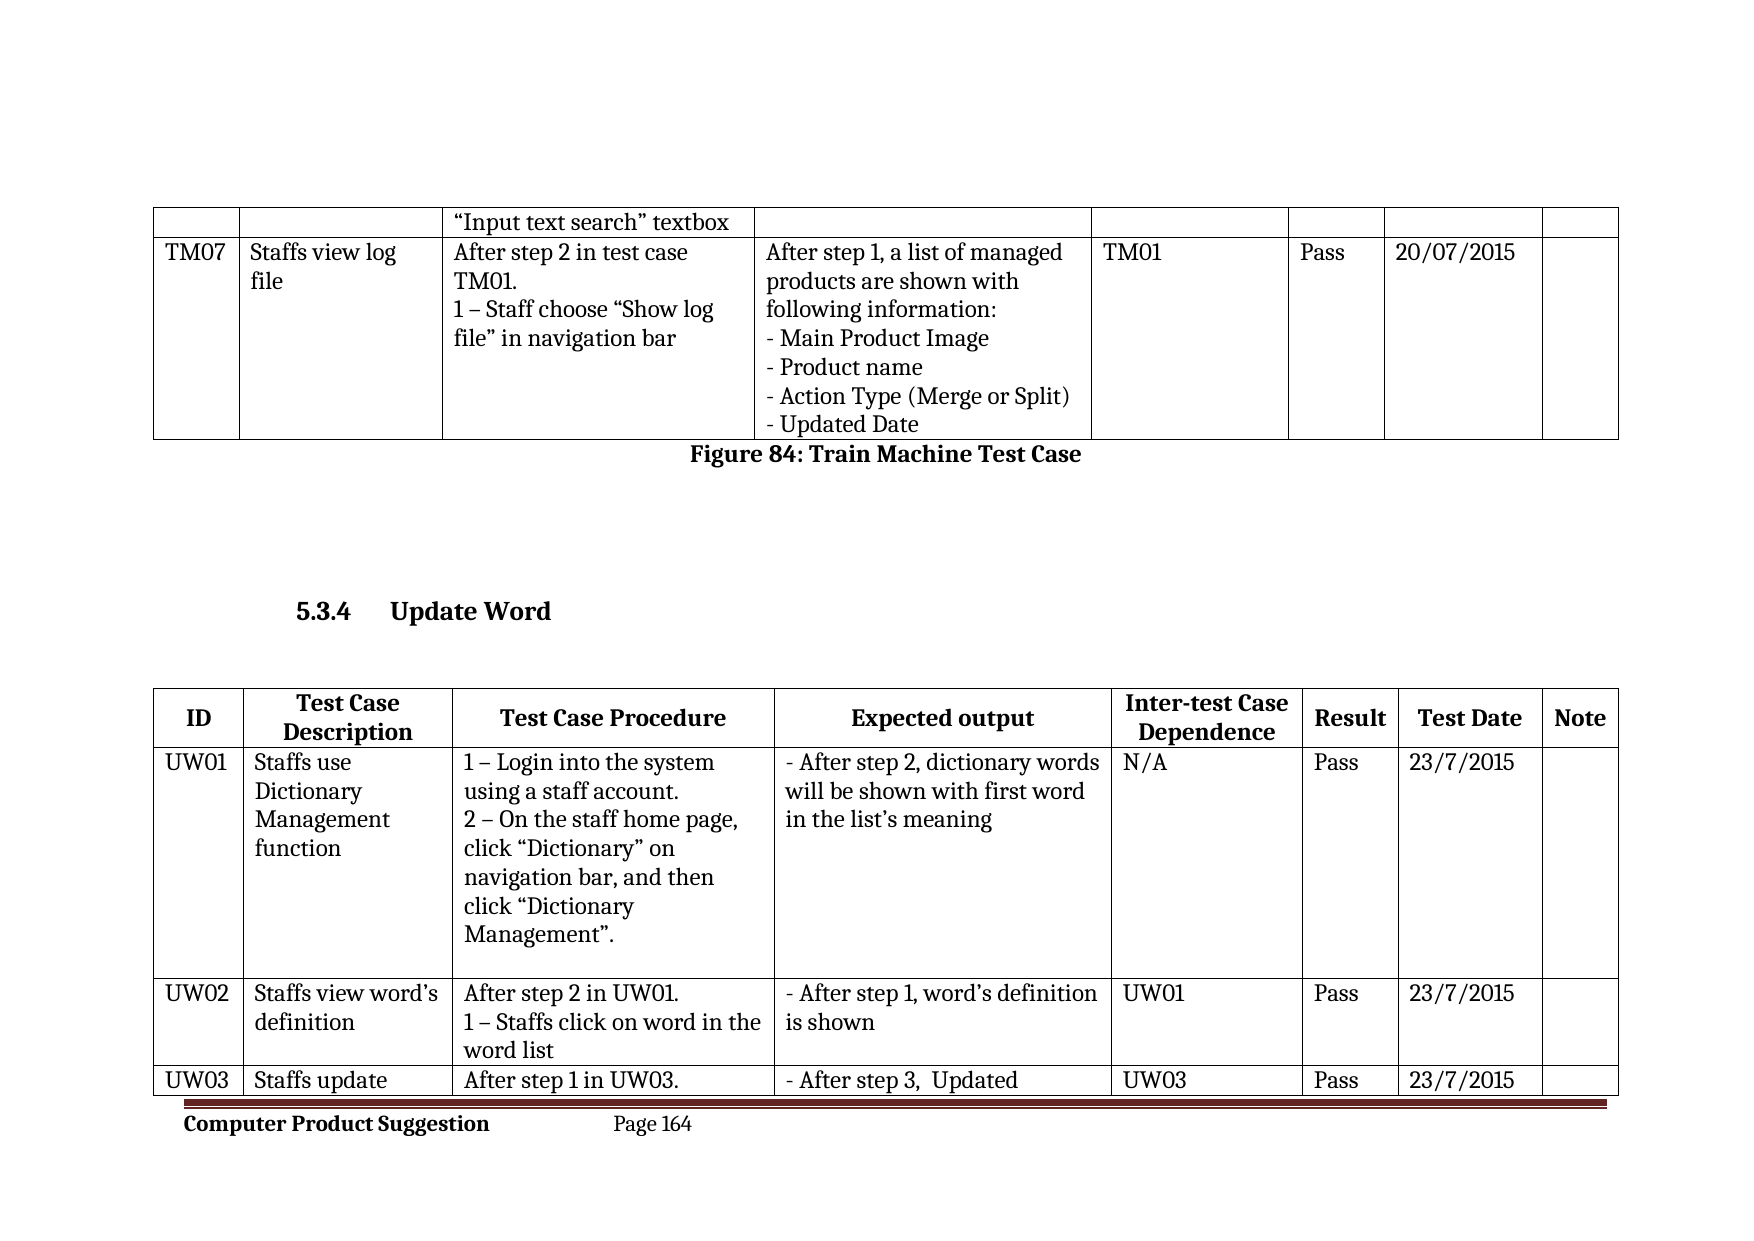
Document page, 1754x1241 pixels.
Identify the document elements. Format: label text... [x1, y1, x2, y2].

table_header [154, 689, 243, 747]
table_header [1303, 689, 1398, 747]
text Figure 84: Train Machine Test Case [165, 440, 1607, 469]
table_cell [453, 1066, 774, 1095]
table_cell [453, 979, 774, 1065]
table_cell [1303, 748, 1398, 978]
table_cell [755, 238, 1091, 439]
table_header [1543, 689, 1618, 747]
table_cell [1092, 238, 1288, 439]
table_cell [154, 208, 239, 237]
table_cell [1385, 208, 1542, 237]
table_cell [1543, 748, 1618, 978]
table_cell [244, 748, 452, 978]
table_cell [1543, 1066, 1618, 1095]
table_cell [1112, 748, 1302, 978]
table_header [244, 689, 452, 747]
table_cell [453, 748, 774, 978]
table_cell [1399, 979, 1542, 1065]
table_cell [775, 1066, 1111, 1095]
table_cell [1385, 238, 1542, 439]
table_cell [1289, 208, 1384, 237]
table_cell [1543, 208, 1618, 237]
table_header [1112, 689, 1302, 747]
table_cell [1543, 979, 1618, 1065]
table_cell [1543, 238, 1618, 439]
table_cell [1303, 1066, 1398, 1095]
subtitle Update Word [296, 596, 1607, 627]
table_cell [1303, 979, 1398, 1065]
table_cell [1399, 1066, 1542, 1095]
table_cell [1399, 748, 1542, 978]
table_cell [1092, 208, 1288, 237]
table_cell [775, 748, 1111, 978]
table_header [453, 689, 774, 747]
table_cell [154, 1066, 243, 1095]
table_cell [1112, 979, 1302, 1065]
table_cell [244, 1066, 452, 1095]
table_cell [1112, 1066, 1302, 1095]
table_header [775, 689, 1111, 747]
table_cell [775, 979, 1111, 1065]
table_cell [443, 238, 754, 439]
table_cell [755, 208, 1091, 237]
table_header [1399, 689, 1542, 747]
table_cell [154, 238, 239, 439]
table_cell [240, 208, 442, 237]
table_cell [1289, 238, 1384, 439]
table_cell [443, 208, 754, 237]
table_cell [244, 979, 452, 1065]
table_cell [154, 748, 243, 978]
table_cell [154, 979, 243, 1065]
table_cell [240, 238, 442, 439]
